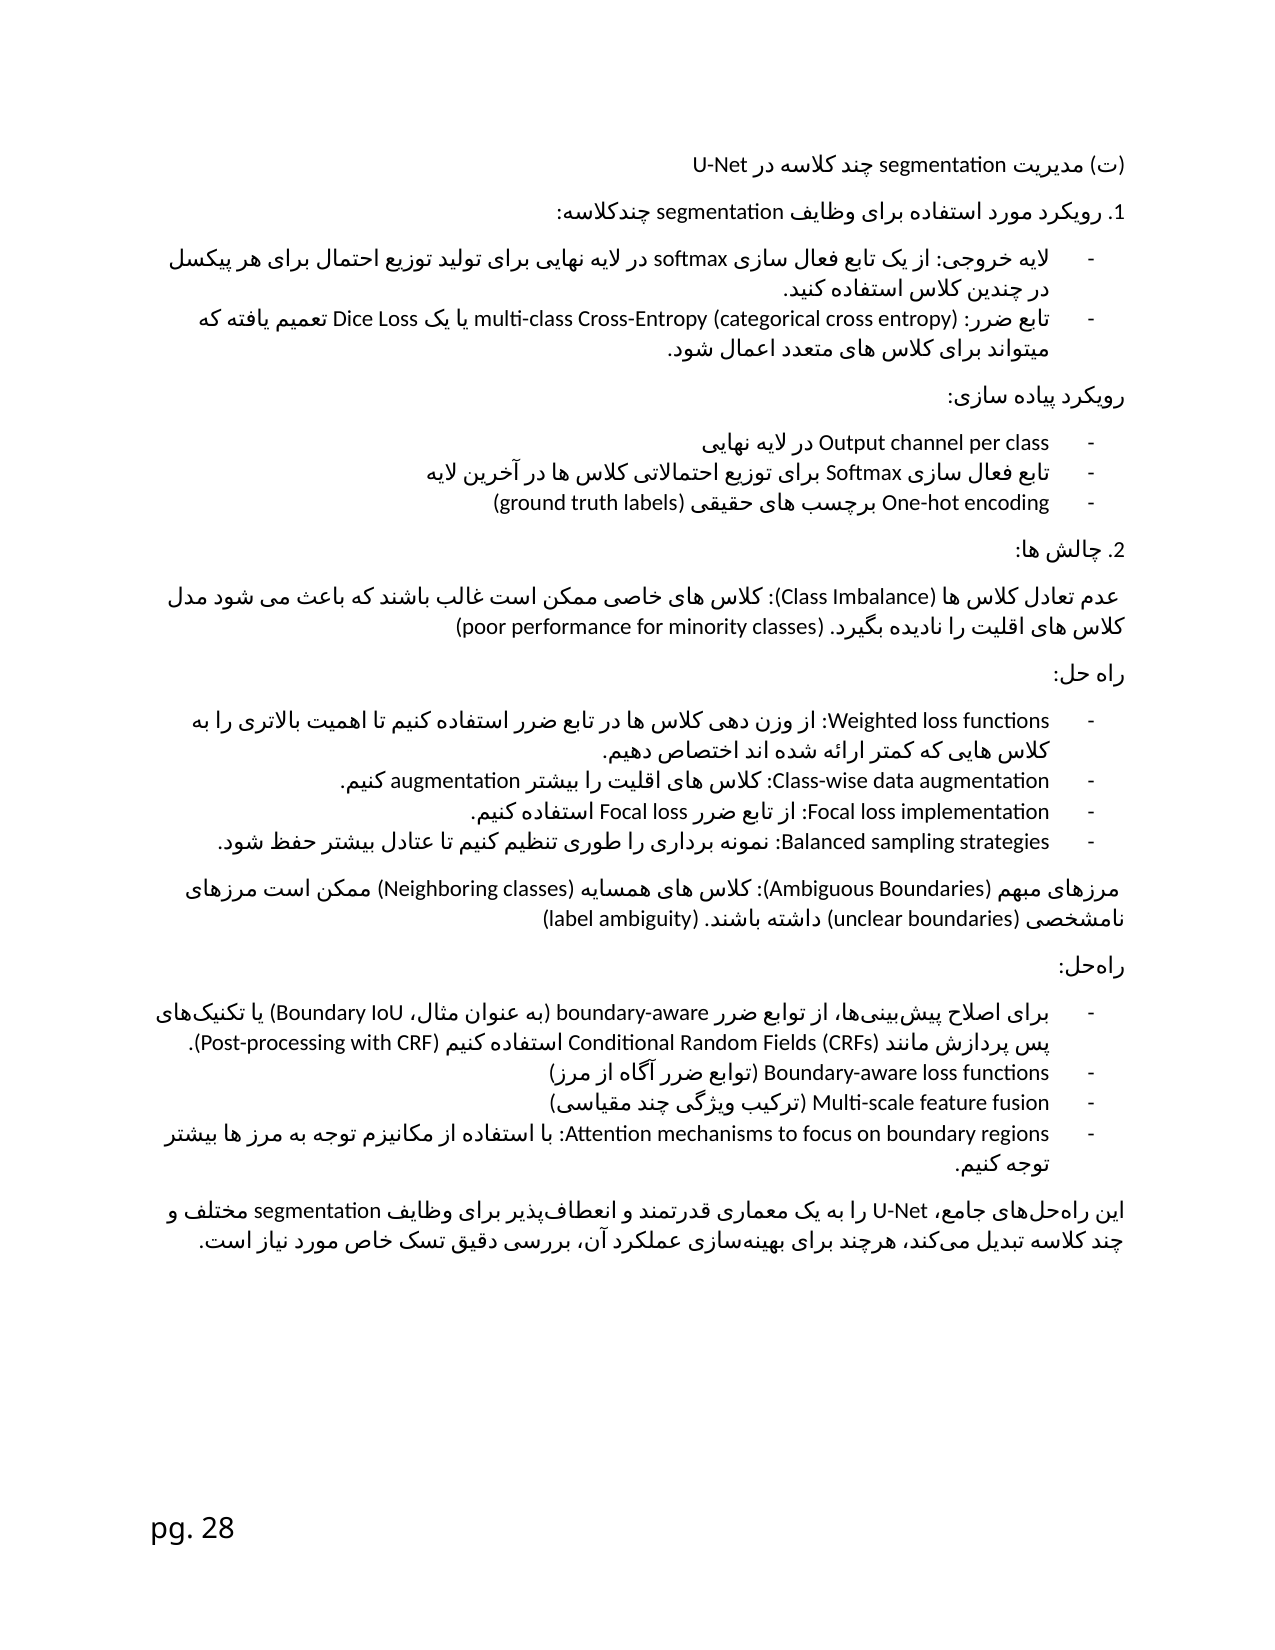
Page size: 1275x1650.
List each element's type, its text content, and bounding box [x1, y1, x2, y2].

text این راه‌حل‌های جامع، U-Net را به یک معماری قدرتمند و انعطاف‌پذیر برای وظایف segmentation مختلف و چند کلاسه تبدیل می‌کند، هرچند برای بهینه‌سازی عملکرد آن، بررسی دقیق تسک خاص مورد نیاز است. [150, 1196, 1125, 1254]
list Balanced sampling strategies: نمونه برداری را طوری تنظیم کنیم تا عتادل بیشتر حفظ شود. [150, 827, 1087, 855]
text رویکرد پیاده سازی: [150, 381, 1125, 409]
list Output channel per class در لایه نهایی [150, 428, 1087, 456]
text (ت) مدیریت segmentation چند کلاسه در U-Net [150, 150, 1125, 178]
text راه‌حل: [150, 951, 1125, 979]
text 1. رویکرد مورد استفاده برای وظایف segmentation چندکلاسه: [150, 197, 1125, 225]
list Weighted loss functions: از وزن دهی کلاس ها در تابع ضرر استفاده کنیم تا اهمیت بالاتری را به کلاس هایی که کمتر ارائه شده اند اختصاص دهیم. [150, 706, 1087, 764]
list Multi-scale feature fusion (ترکیب ویژگی چند مقیاسی) [150, 1088, 1087, 1117]
text راه حل: [150, 659, 1125, 687]
text مرزهای مبهم (Ambiguous Boundaries): کلاس های همسایه (Neighboring classes) ممکن است مرزهای نامشخصی (unclear boundaries) داشته باشند. (label ambiguity) [150, 874, 1125, 932]
list Attention mechanisms to focus on boundary regions: با استفاده از مکانیزم توجه به مرز ها بیشتر توجه کنیم. [150, 1119, 1087, 1177]
list تابع ضرر: multi-class Cross-Entropy (categorical cross entropy) یا یک Dice Loss تعمیم یافته که میتواند برای کلاس های متعدد اعمال شود. [150, 304, 1087, 362]
text عدم تعادل کلاس ها (Class Imbalance): کلاس های خاصی ممکن است غالب باشند که باعث می شود مدل کلاس های اقلیت را نادیده بگیرد. (poor performance for minority classes) [150, 582, 1125, 641]
list برای اصلاح پیش‌بینی‌ها، از توابع ضرر boundary-aware (به عنوان مثال، Boundary IoU) یا تکنیک‌های پس پردازش مانند Conditional Random Fields (CRFs) استفاده کنیم (Post-processing with CRF). [150, 998, 1087, 1056]
list Class-wise data augmentation: کلاس های اقلیت را بیشتر augmentation کنیم. [150, 767, 1087, 795]
list تابع فعال سازی Softmax برای توزیع احتمالاتی کلاس ها در آخرین لایه [150, 458, 1087, 486]
list One-hot encoding برچسب های حقیقی (ground truth labels) [150, 488, 1087, 517]
list Focal loss implementation: از تابع ضرر Focal loss استفاده کنیم. [150, 797, 1087, 825]
text 2. چالش ها: [150, 535, 1125, 563]
list Boundary-aware loss functions (توابع ضرر آگاه از مرز) [150, 1058, 1087, 1086]
list لایه خروجی: از یک تابع فعال سازی softmax در لایه نهایی برای تولید توزیع احتمال برای هر پیکسل در چندین کلاس استفاده کنید. [150, 244, 1087, 302]
